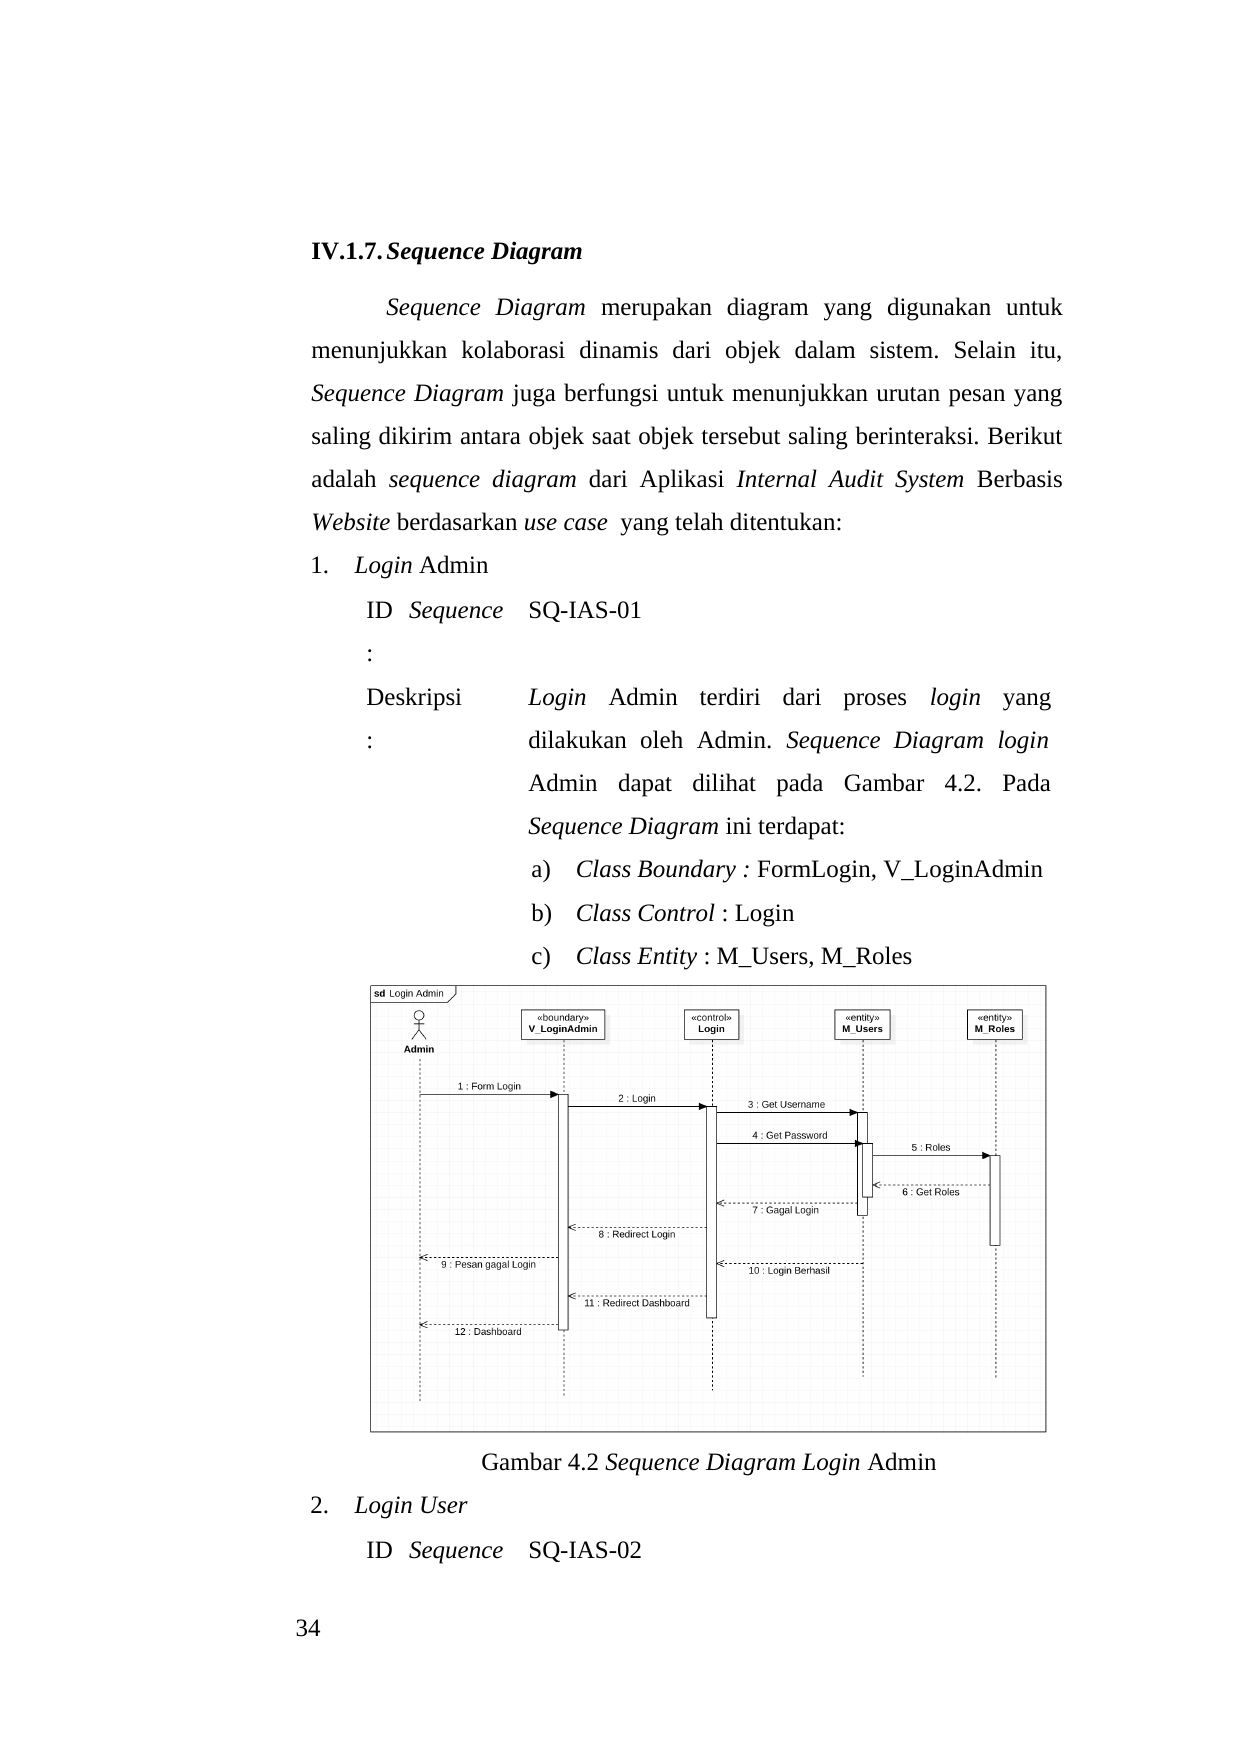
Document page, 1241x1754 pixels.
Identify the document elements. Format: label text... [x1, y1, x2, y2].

list Login User [310, 1491, 1063, 1519]
table_header ID Sequence : [356, 1535, 516, 1563]
table_cell Deskripsi : [356, 682, 516, 984]
picture [369, 984, 1048, 1434]
table_cell Login Admin terdiri dari proses login yang dilakukan oleh Admin. Sequence Diagram login Admin dapat dilihat pada Gambar 4.2. Pada Sequence Diagram ini terdapat: Class Boundary : FormLogin, V_LoginAdmin Class Control : Login Class Entity : M_Users, M_Roles [517, 682, 1062, 984]
table_header ID Sequence : [356, 595, 516, 681]
subtitle Sequence Diagram [311, 236, 1063, 265]
list Login Admin [310, 551, 1063, 579]
text Sequence Diagram merupakan diagram yang digunakan untuk menunjukkan kolaborasi dinamis dari objek dalam sistem. Selain itu, Sequence Diagram juga berfungsi untuk menunjukkan urutan pesan yang saling dikirim antara objek saat objek tersebut saling berinteraksi. Berikut adalah sequence diagram dari Aplikasi Internal Audit System Berbasis Website berdasarkan use case yang telah ditentukan: [311, 292, 1063, 536]
list Gambar 4.2 Sequence Diagram Login Admin [354, 1447, 1063, 1476]
table_header SQ-IAS-01 [517, 595, 1062, 681]
table_header SQ-IAS-02 [517, 1535, 1062, 1563]
